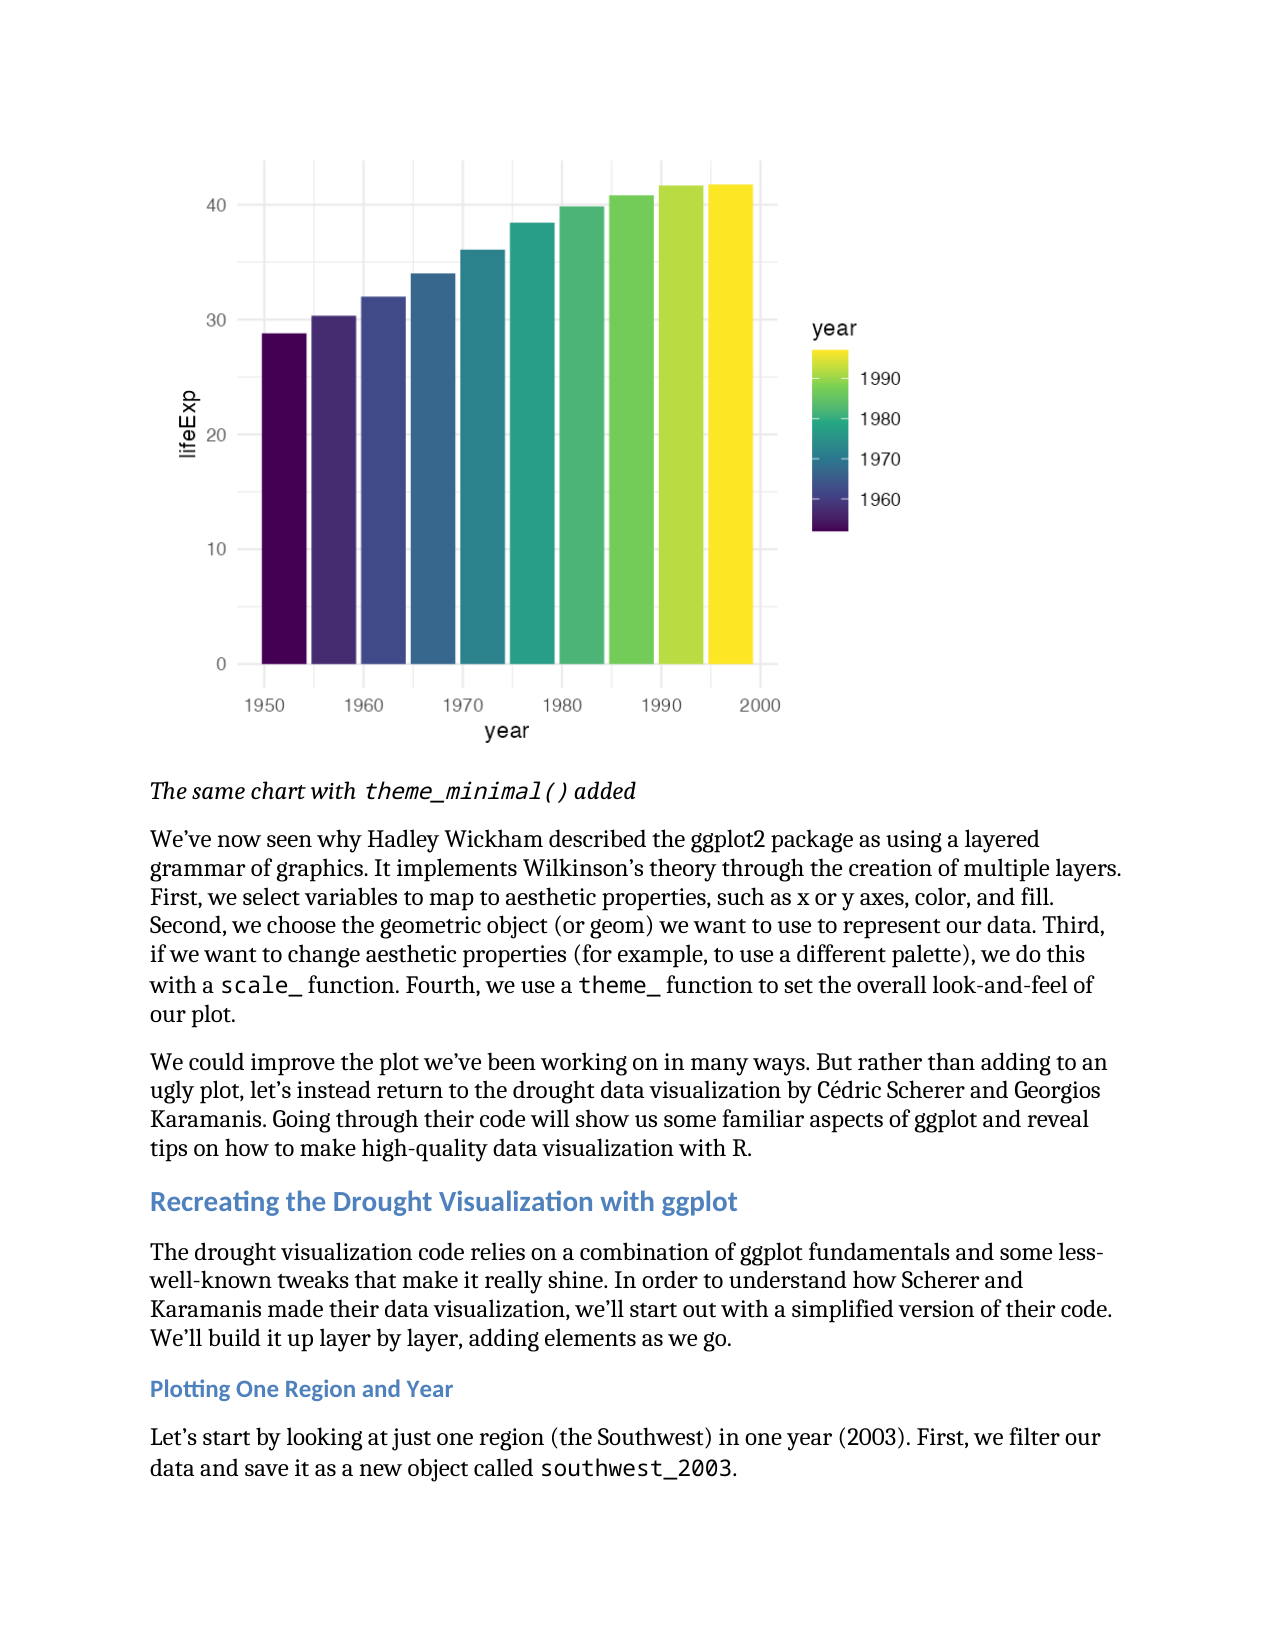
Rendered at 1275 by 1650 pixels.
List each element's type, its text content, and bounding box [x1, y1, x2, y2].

text We’ve now seen why Hadley Wickham described the ggplot2 package as using a layered grammar of graphics. It implements Wilkinson’s theory through the creation of multiple layers. First, we select variables to map to aesthetic properties, such as x or y axes, color, and fill. Second, we choose the geometric object (or geom) we want to use to represent our data. Third, if we want to change aesthetic properties (for example, to use a different palette), we do this with a scale_ function. Fourth, we use a theme_ function to set the overall look-and-feel of our plot. [150, 825, 1125, 1029]
text Let’s start by looking at just one region (the Southwest) in one year (2003). First, we filter our data and save it as a new object called southwest_2003. [150, 1423, 1125, 1483]
text The drought visualization code relies on a combination of ggplot fundamentals and some less-well-known tweaks that make it really shine. In order to understand how Scherer and Karamanis made their data visualization, we’ll start out with a simplified version of their code. We’ll build it up layer by layer, adding elements as we go. [150, 1238, 1125, 1353]
picture [168, 150, 924, 754]
text The same chart with theme_minimal() added [150, 775, 1125, 806]
subtitle Recreating the Drought Visualization with ggplot [150, 1183, 1125, 1219]
text We could improve the plot we’ve been working on in many ways. But rather than adding to an ugly plot, let’s instead return to the drought data visualization by Cédric Scherer and Georgios Karamanis. Going through their code will show us some familiar aspects of ggplot and reveal tips on how to make high-quality data visualization with R. [150, 1047, 1125, 1162]
subtitle Plotting One Region and Year [150, 1373, 1125, 1404]
